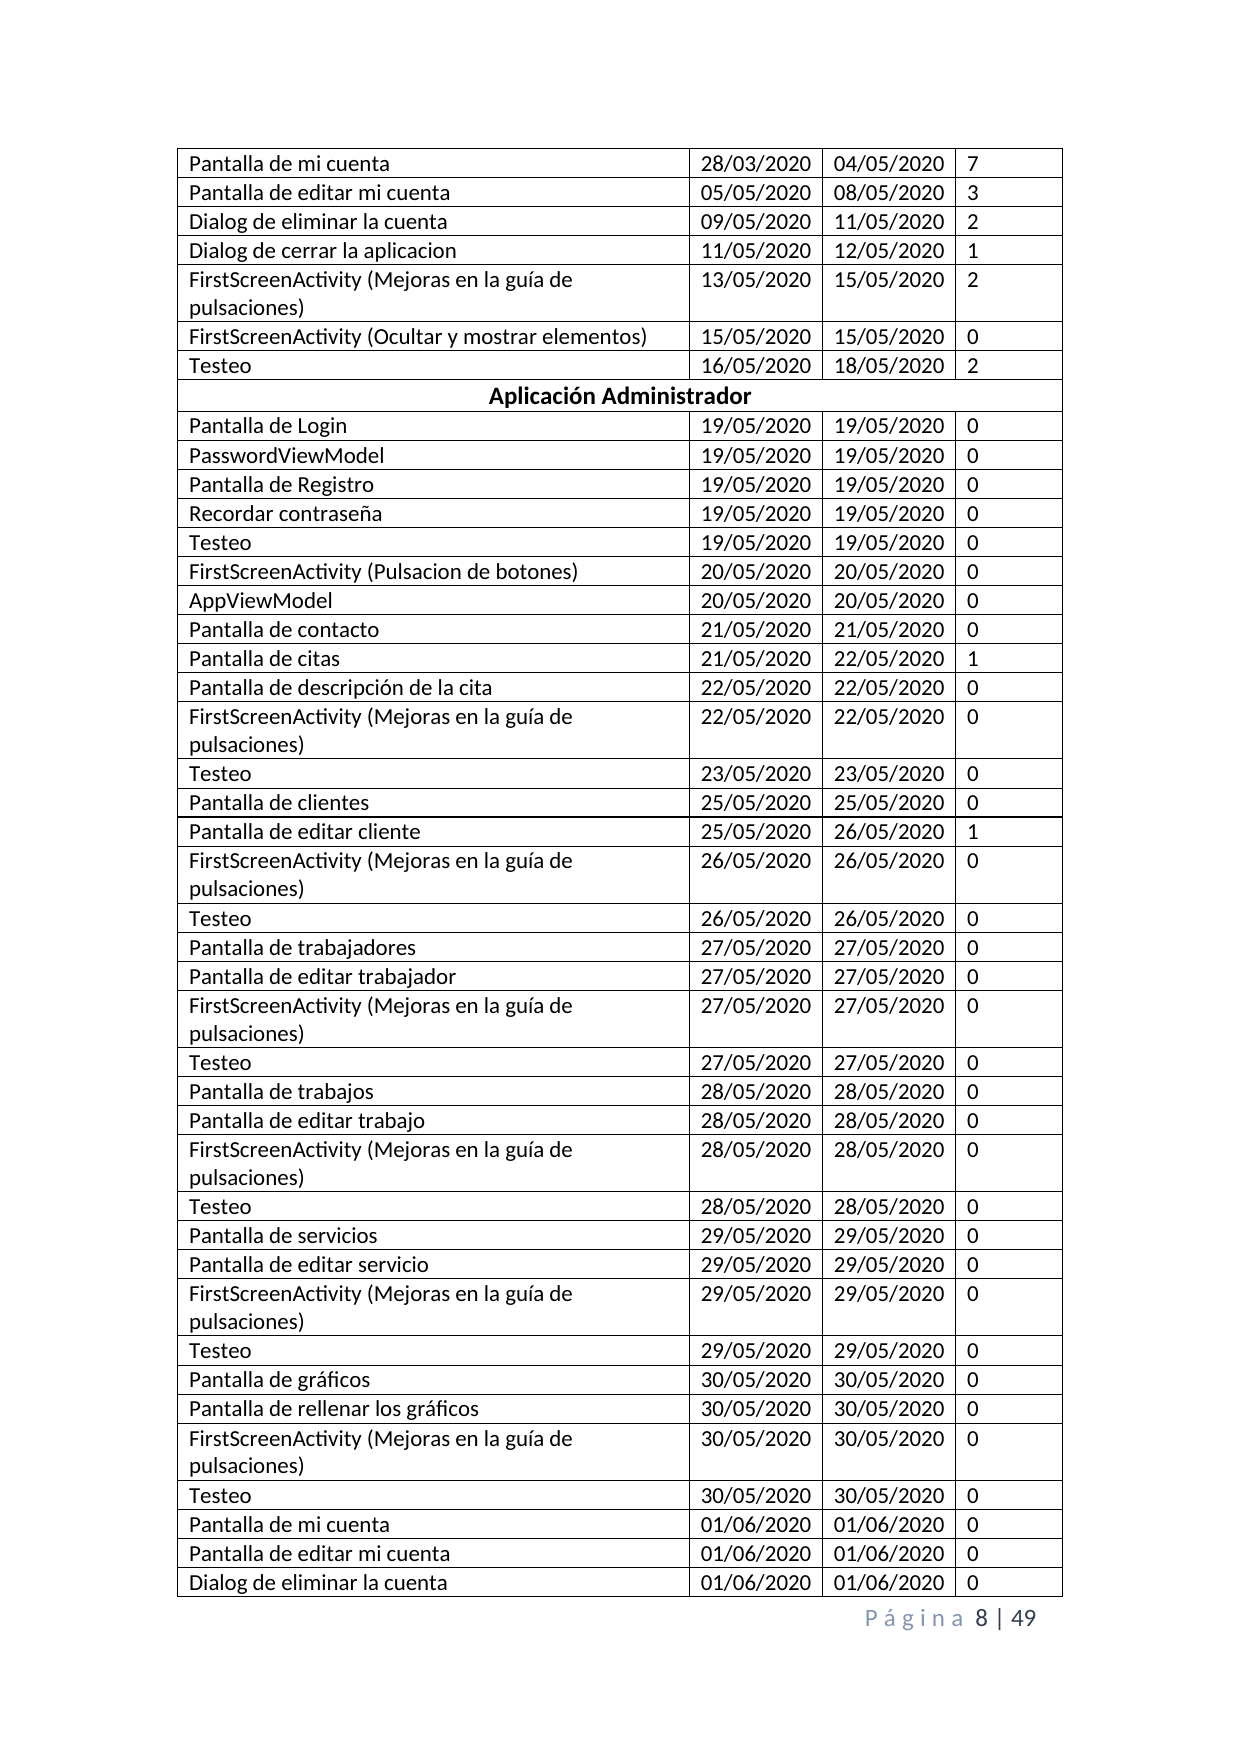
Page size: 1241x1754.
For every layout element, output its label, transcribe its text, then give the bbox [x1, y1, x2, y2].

table_cell 15/05/2020 [823, 322, 955, 350]
table_cell 19/05/2020 [823, 528, 955, 556]
table_cell Pantalla de editar trabajo [178, 1106, 689, 1134]
table_cell Dialog de cerrar la aplicacion [178, 236, 689, 264]
table_cell 22/05/2020 [690, 702, 822, 758]
table_cell FirstScreenActivity (Mejoras en la guía de pulsaciones) [178, 1424, 689, 1480]
table_cell 29/05/2020 [690, 1336, 822, 1364]
table_cell 19/05/2020 [690, 499, 822, 527]
table_cell 0 [956, 528, 1062, 556]
table_cell 29/05/2020 [690, 1221, 822, 1249]
table_cell Pantalla de editar mi cuenta [178, 178, 689, 206]
table_cell 0 [956, 1539, 1062, 1567]
table_cell 27/05/2020 [823, 962, 955, 990]
table_cell 19/05/2020 [690, 441, 822, 469]
table_cell 21/05/2020 [823, 615, 955, 643]
table_cell Pantalla de servicios [178, 1221, 689, 1249]
table_cell 0 [956, 1336, 1062, 1364]
table_cell FirstScreenActivity (Mejoras en la guía de pulsaciones) [178, 1279, 689, 1335]
table_cell Pantalla de editar mi cuenta [178, 1539, 689, 1567]
table_cell 28/05/2020 [823, 1135, 955, 1191]
table_cell 29/05/2020 [823, 1336, 955, 1364]
table_cell 0 [956, 759, 1062, 787]
table_cell 28/05/2020 [823, 1192, 955, 1220]
table_cell 0 [956, 847, 1062, 903]
table_cell 0 [956, 789, 1062, 816]
table_cell FirstScreenActivity (Mejoras en la guía de pulsaciones) [178, 702, 689, 758]
table_cell FirstScreenActivity (Ocultar y mostrar elementos) [178, 322, 689, 350]
table_cell Pantalla de clientes [178, 789, 689, 816]
table_cell 30/05/2020 [690, 1481, 822, 1509]
table_cell 0 [956, 1279, 1062, 1335]
table_cell Pantalla de gráficos [178, 1366, 689, 1393]
table_cell 19/05/2020 [823, 499, 955, 527]
table_cell Dialog de eliminar la cuenta [178, 1568, 689, 1596]
table_cell 0 [956, 1077, 1062, 1105]
table_cell Pantalla de mi cuenta [178, 149, 689, 177]
table_cell 0 [956, 1424, 1062, 1480]
table_cell Aplicación Administrador [178, 380, 1062, 411]
table_cell 29/05/2020 [690, 1250, 822, 1278]
table_cell 0 [956, 412, 1062, 440]
table_cell Pantalla de descripción de la cita [178, 673, 689, 701]
table_cell 27/05/2020 [690, 1048, 822, 1076]
table_cell 0 [956, 322, 1062, 350]
table_cell 25/05/2020 [690, 789, 822, 816]
table_cell 25/05/2020 [823, 789, 955, 816]
table_cell Pantalla de contacto [178, 615, 689, 643]
table_cell FirstScreenActivity (Mejoras en la guía de pulsaciones) [178, 1135, 689, 1191]
table_cell 28/05/2020 [823, 1077, 955, 1105]
table_cell 1 [956, 236, 1062, 264]
table_cell 26/05/2020 [823, 847, 955, 903]
table_cell 22/05/2020 [690, 673, 822, 701]
table_cell 27/05/2020 [823, 1048, 955, 1076]
table_cell 30/05/2020 [690, 1366, 822, 1393]
table_cell Pantalla de editar cliente [178, 818, 689, 846]
table_cell 13/05/2020 [690, 265, 822, 321]
table_cell 2 [956, 207, 1062, 235]
table_cell 0 [956, 615, 1062, 643]
table_cell Recordar contraseña [178, 499, 689, 527]
table_cell Pantalla de editar servicio [178, 1250, 689, 1278]
table_cell 28/05/2020 [690, 1192, 822, 1220]
table_cell 0 [956, 962, 1062, 990]
table_cell 28/05/2020 [823, 1106, 955, 1134]
table_cell 19/05/2020 [823, 470, 955, 498]
table_cell 19/05/2020 [690, 528, 822, 556]
table_cell 01/06/2020 [823, 1539, 955, 1567]
table_cell 30/05/2020 [690, 1395, 822, 1423]
table_cell 27/05/2020 [690, 991, 822, 1047]
table_cell 27/05/2020 [690, 962, 822, 990]
table_cell FirstScreenActivity (Pulsacion de botones) [178, 557, 689, 585]
table_cell 2 [956, 351, 1062, 379]
table_cell 0 [956, 933, 1062, 961]
table_cell 19/05/2020 [823, 412, 955, 440]
table_cell Testeo [178, 1192, 689, 1220]
table_cell 11/05/2020 [690, 236, 822, 264]
table_cell 26/05/2020 [690, 847, 822, 903]
table_cell 0 [956, 1250, 1062, 1278]
table_cell 0 [956, 991, 1062, 1047]
table_cell 0 [956, 1481, 1062, 1509]
table_cell 0 [956, 441, 1062, 469]
table_cell 25/05/2020 [690, 818, 822, 846]
table_cell 01/06/2020 [690, 1568, 822, 1596]
table_cell 20/05/2020 [823, 586, 955, 614]
table_cell 04/05/2020 [823, 149, 955, 177]
table_cell 28/03/2020 [690, 149, 822, 177]
table_cell 30/05/2020 [823, 1395, 955, 1423]
table_cell 11/05/2020 [823, 207, 955, 235]
table_cell 15/05/2020 [823, 265, 955, 321]
table_cell 23/05/2020 [823, 759, 955, 787]
table_cell 0 [956, 470, 1062, 498]
table_cell 20/05/2020 [823, 557, 955, 585]
table_cell 3 [956, 178, 1062, 206]
table_cell 15/05/2020 [690, 322, 822, 350]
table_cell 1 [956, 644, 1062, 672]
table_cell PasswordViewModel [178, 441, 689, 469]
table_cell Pantalla de rellenar los gráficos [178, 1395, 689, 1423]
table_cell 28/05/2020 [690, 1106, 822, 1134]
table_cell 0 [956, 1135, 1062, 1191]
table_cell 05/05/2020 [690, 178, 822, 206]
table_cell 0 [956, 586, 1062, 614]
table_cell 08/05/2020 [823, 178, 955, 206]
table_cell Pantalla de Registro [178, 470, 689, 498]
table_cell 0 [956, 904, 1062, 932]
table_cell 30/05/2020 [823, 1424, 955, 1480]
table_cell 26/05/2020 [690, 904, 822, 932]
table_cell 0 [956, 1048, 1062, 1076]
table_cell 18/05/2020 [823, 351, 955, 379]
table_cell 19/05/2020 [690, 470, 822, 498]
table_cell 30/05/2020 [823, 1366, 955, 1393]
table_cell 26/05/2020 [823, 904, 955, 932]
table_cell 30/05/2020 [823, 1481, 955, 1509]
table_cell 0 [956, 1366, 1062, 1393]
table_cell 12/05/2020 [823, 236, 955, 264]
table_cell 27/05/2020 [823, 991, 955, 1047]
table_cell 01/06/2020 [823, 1510, 955, 1538]
table_cell Testeo [178, 1481, 689, 1509]
table_cell 22/05/2020 [823, 702, 955, 758]
table_cell 09/05/2020 [690, 207, 822, 235]
table_cell 16/05/2020 [690, 351, 822, 379]
table_cell 20/05/2020 [690, 586, 822, 614]
table_cell Testeo [178, 1336, 689, 1364]
table_cell 0 [956, 702, 1062, 758]
table_cell 0 [956, 557, 1062, 585]
table_cell 22/05/2020 [823, 673, 955, 701]
table_cell FirstScreenActivity (Mejoras en la guía de pulsaciones) [178, 265, 689, 321]
table_cell 7 [956, 149, 1062, 177]
table_cell 2 [956, 265, 1062, 321]
table_cell Pantalla de citas [178, 644, 689, 672]
table_cell 0 [956, 499, 1062, 527]
table_cell Pantalla de mi cuenta [178, 1510, 689, 1538]
table_cell 28/05/2020 [690, 1135, 822, 1191]
table_cell 1 [956, 818, 1062, 846]
table_cell 29/05/2020 [690, 1279, 822, 1335]
table_cell 20/05/2020 [690, 557, 822, 585]
table_cell 0 [956, 1221, 1062, 1249]
table_cell 29/05/2020 [823, 1279, 955, 1335]
table_cell Testeo [178, 1048, 689, 1076]
table_cell 0 [956, 673, 1062, 701]
table_cell 27/05/2020 [690, 933, 822, 961]
table_cell 26/05/2020 [823, 818, 955, 846]
table_cell 30/05/2020 [690, 1424, 822, 1480]
table_cell 19/05/2020 [823, 441, 955, 469]
table_cell Testeo [178, 351, 689, 379]
table_cell 0 [956, 1106, 1062, 1134]
table_cell FirstScreenActivity (Mejoras en la guía de pulsaciones) [178, 847, 689, 903]
table_cell 19/05/2020 [690, 412, 822, 440]
table_cell 01/06/2020 [690, 1539, 822, 1567]
table_cell Pantalla de trabajadores [178, 933, 689, 961]
table_cell Pantalla de Login [178, 412, 689, 440]
table_cell 28/05/2020 [690, 1077, 822, 1105]
table_cell AppViewModel [178, 586, 689, 614]
table_cell 0 [956, 1192, 1062, 1220]
table_cell 27/05/2020 [823, 933, 955, 961]
table_cell Testeo [178, 904, 689, 932]
table_cell Pantalla de trabajos [178, 1077, 689, 1105]
table_cell Pantalla de editar trabajador [178, 962, 689, 990]
table_cell Dialog de eliminar la cuenta [178, 207, 689, 235]
table_cell Testeo [178, 759, 689, 787]
table_cell 29/05/2020 [823, 1250, 955, 1278]
table_cell 0 [956, 1568, 1062, 1596]
table_cell 22/05/2020 [823, 644, 955, 672]
table_cell 01/06/2020 [690, 1510, 822, 1538]
table_cell Testeo [178, 528, 689, 556]
table_cell 21/05/2020 [690, 644, 822, 672]
table_cell 29/05/2020 [823, 1221, 955, 1249]
table_cell FirstScreenActivity (Mejoras en la guía de pulsaciones) [178, 991, 689, 1047]
table_cell 01/06/2020 [823, 1568, 955, 1596]
table_cell 0 [956, 1395, 1062, 1423]
table_cell 0 [956, 1510, 1062, 1538]
table_cell 21/05/2020 [690, 615, 822, 643]
table_cell 23/05/2020 [690, 759, 822, 787]
